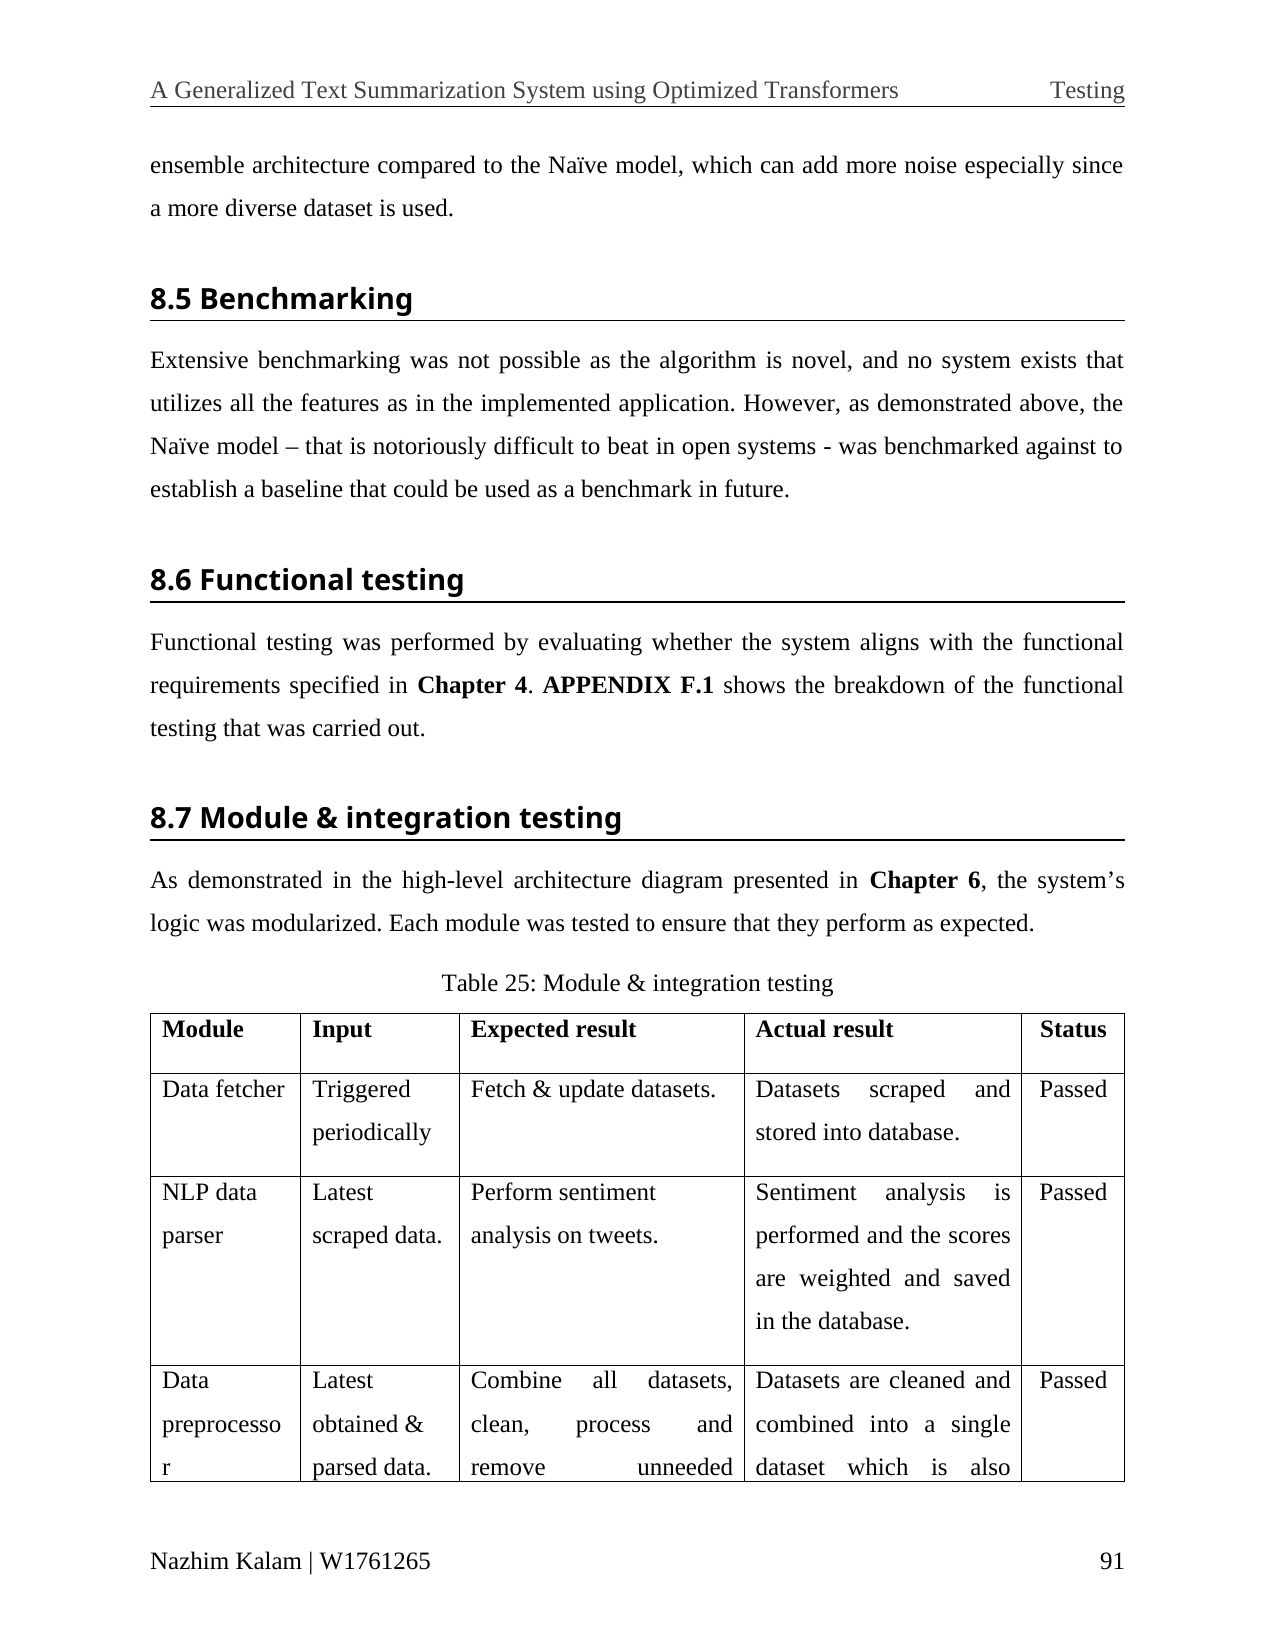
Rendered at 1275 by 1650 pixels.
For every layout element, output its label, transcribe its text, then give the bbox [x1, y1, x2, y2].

table_cell Triggered periodically [301, 1074, 459, 1176]
table_cell Data preprocessor [151, 1366, 300, 1481]
table_header Status [1022, 1014, 1124, 1073]
table_cell Data fetcher [151, 1074, 300, 1176]
subtitle 8.7 Module & integration testing [150, 798, 1125, 839]
table_header Input [301, 1014, 459, 1073]
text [150, 150, 1125, 222]
table_cell Perform sentiment analysis on tweets. [460, 1177, 744, 1364]
table_header Expected result [460, 1014, 744, 1073]
table_cell Latest scraped data. [301, 1177, 459, 1364]
table_header Actual result [745, 1014, 1021, 1073]
text Extensive benchmarking was not possible as the algorithm is novel, and no system exists that utilizes all the features as in the implemented application. However, as demonstrated above, the Naïve model – that is notoriously difficult to beat in open systems - was benchmarked against to establish a baseline that could be used as a benchmark in future. [150, 345, 1125, 503]
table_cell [460, 1366, 744, 1481]
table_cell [301, 1366, 459, 1481]
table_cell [745, 1366, 1021, 1481]
subtitle 8.5 Benchmarking [150, 278, 1125, 320]
table_cell Datasets scraped and stored into database. [745, 1074, 1021, 1176]
table_cell Fetch & update datasets. [460, 1074, 744, 1176]
text Table 25: Module & integration testing [150, 968, 1125, 997]
table_cell Passed [1022, 1366, 1124, 1481]
table_header Module [151, 1014, 300, 1073]
table_cell Passed [1022, 1177, 1124, 1364]
subtitle 8.6 Functional testing [150, 559, 1125, 601]
table_cell Passed [1022, 1074, 1124, 1176]
text As demonstrated in the high-level architecture diagram presented in Chapter 6, the system’s logic was modularized. Each module was tested to ensure that they perform as expected. [150, 865, 1125, 937]
text Functional testing was performed by evaluating whether the system aligns with the functional requirements specified in Chapter 4. APPENDIX F.1 shows the breakdown of the functional testing that was carried out. [150, 627, 1125, 742]
table_cell Sentiment analysis is performed and the scores are weighted and saved in the database. [745, 1177, 1021, 1364]
table_cell NLP data parser [151, 1177, 300, 1364]
